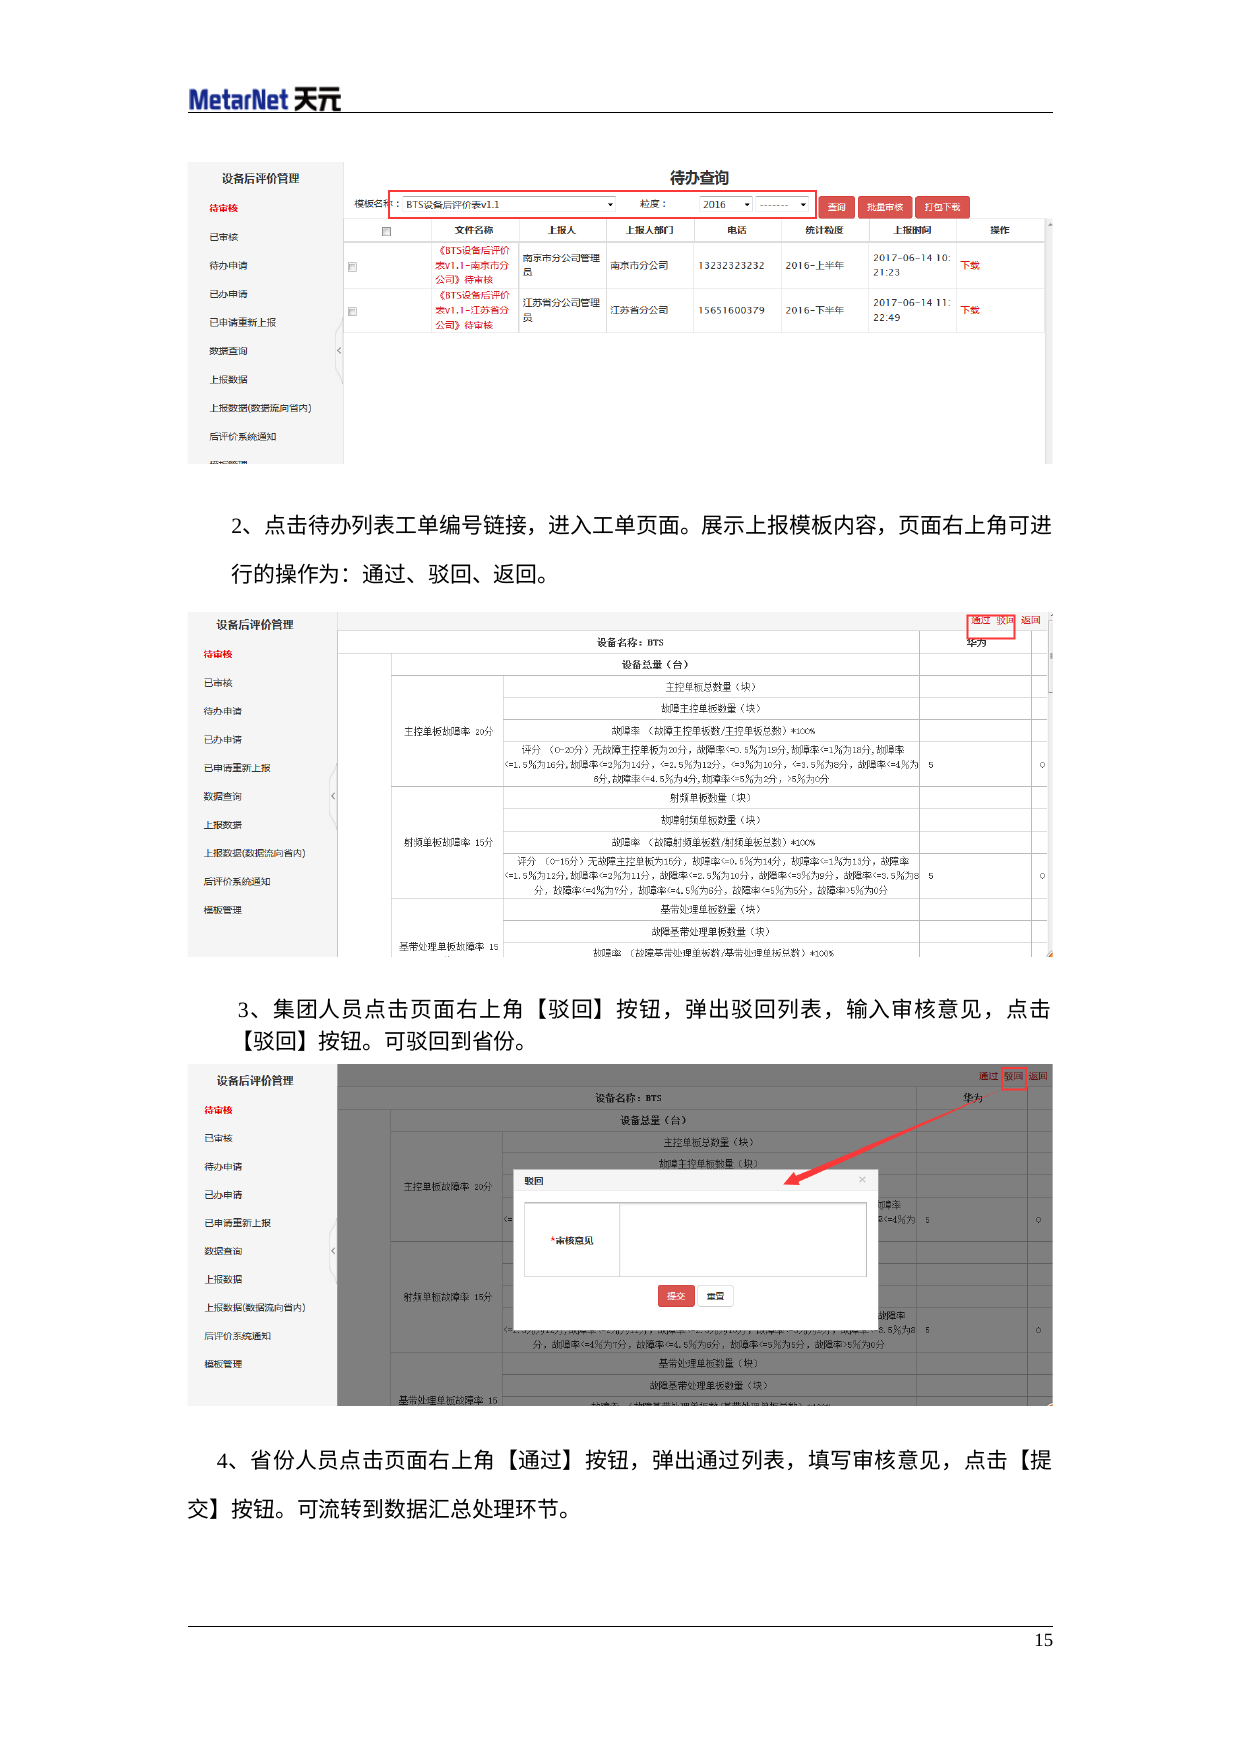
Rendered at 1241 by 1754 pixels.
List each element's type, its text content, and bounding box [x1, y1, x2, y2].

text 2、点击待办列表工单编号链接，进入工单页面。展示上报模板内容，页面右上角可进行的操作为：通过、驳回、返回。 [231, 508, 1053, 589]
text 4、省份人员点击页面右上角【通过】按钮，弹出通过列表，填写审核意见，点击【提交】按钮。可流转到数据汇总处理环节。 [187, 1442, 1053, 1524]
picture [187, 612, 1053, 957]
picture [187, 162, 1053, 464]
picture [187, 1064, 1053, 1406]
picture [188, 85, 342, 112]
text 3、集团人员点击页面右上角【驳回】按钮，弹出驳回列表，输入审核意见，点击【驳回】按钮。可驳回到省份。 [231, 991, 1053, 1056]
